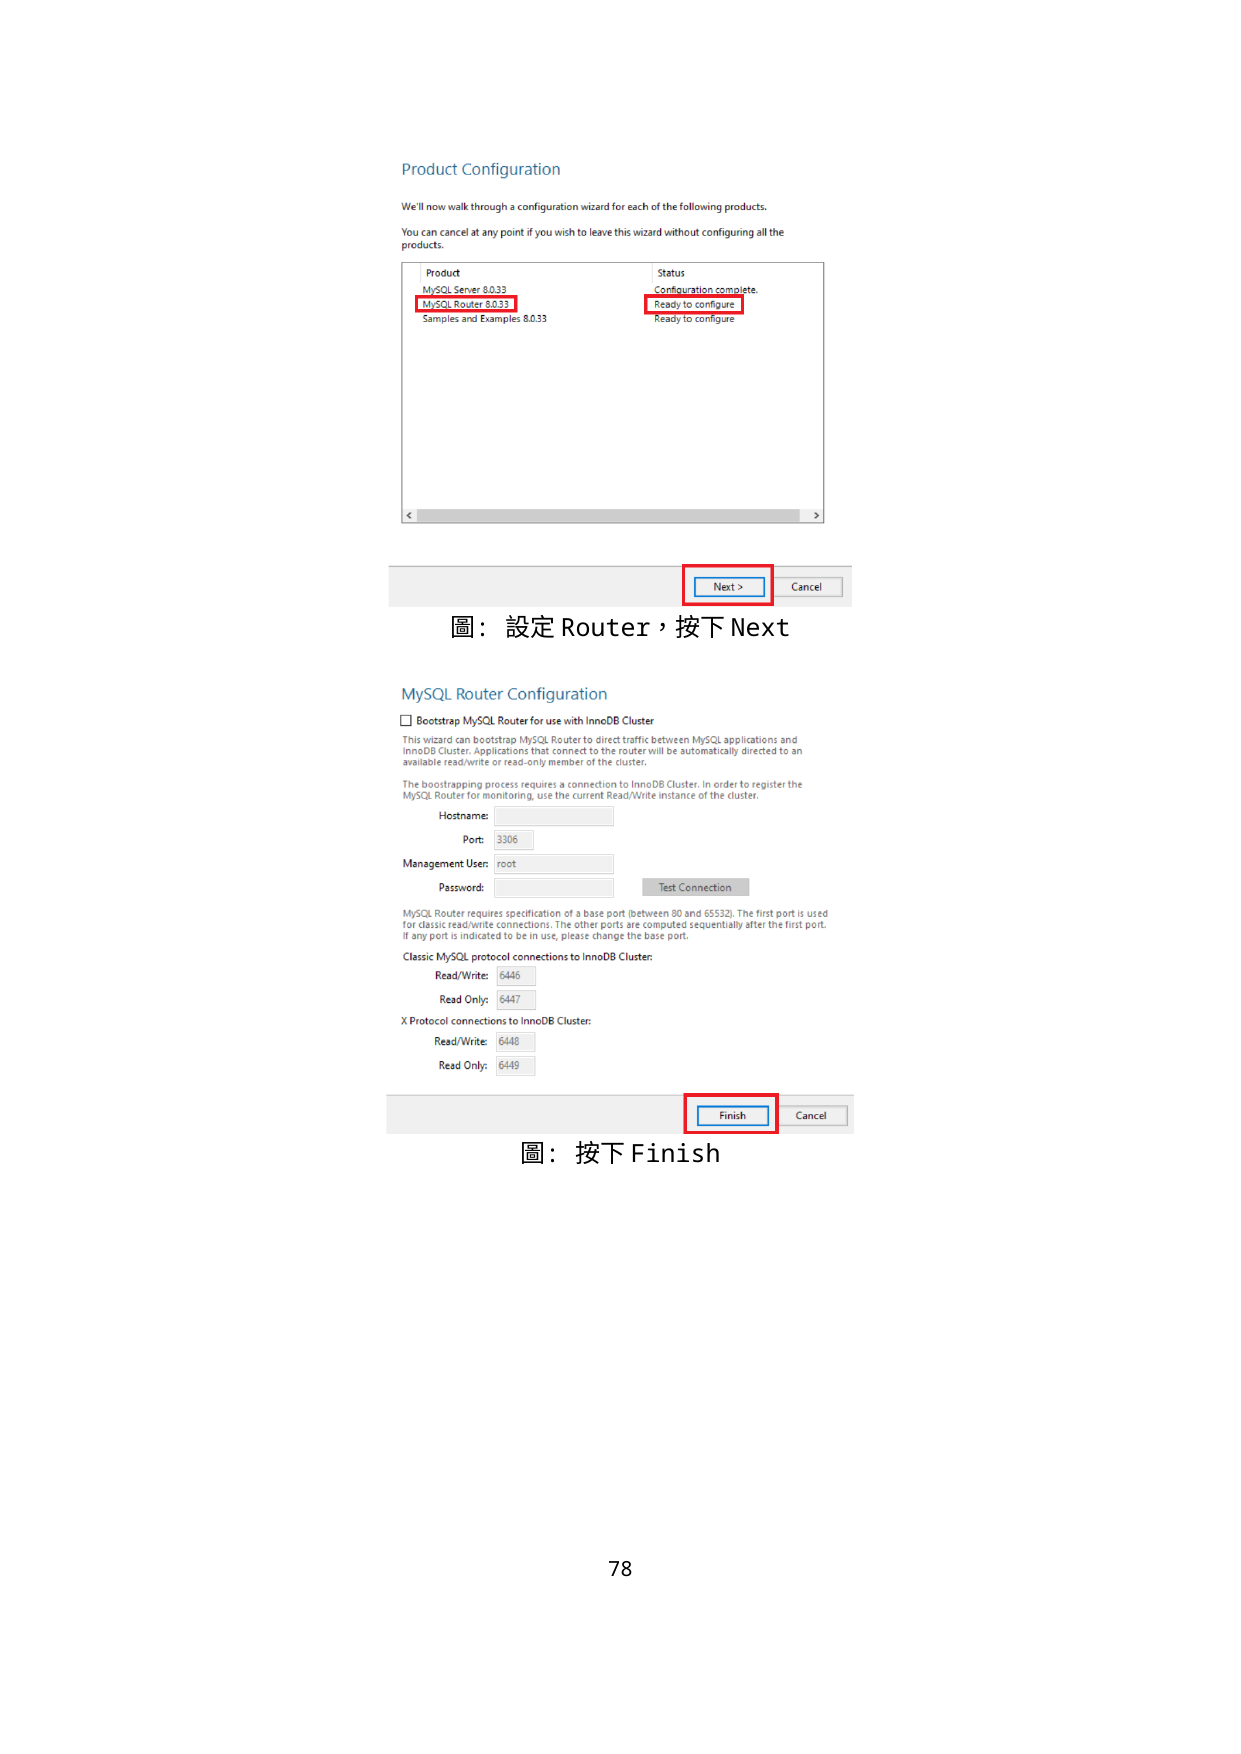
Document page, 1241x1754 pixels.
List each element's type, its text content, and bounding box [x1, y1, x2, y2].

picture [388, 150, 852, 607]
picture [386, 677, 854, 1134]
text 圖: 按下 Finish [187, 1134, 1053, 1170]
text 圖: 設定 Router，按下Next [187, 607, 1053, 643]
